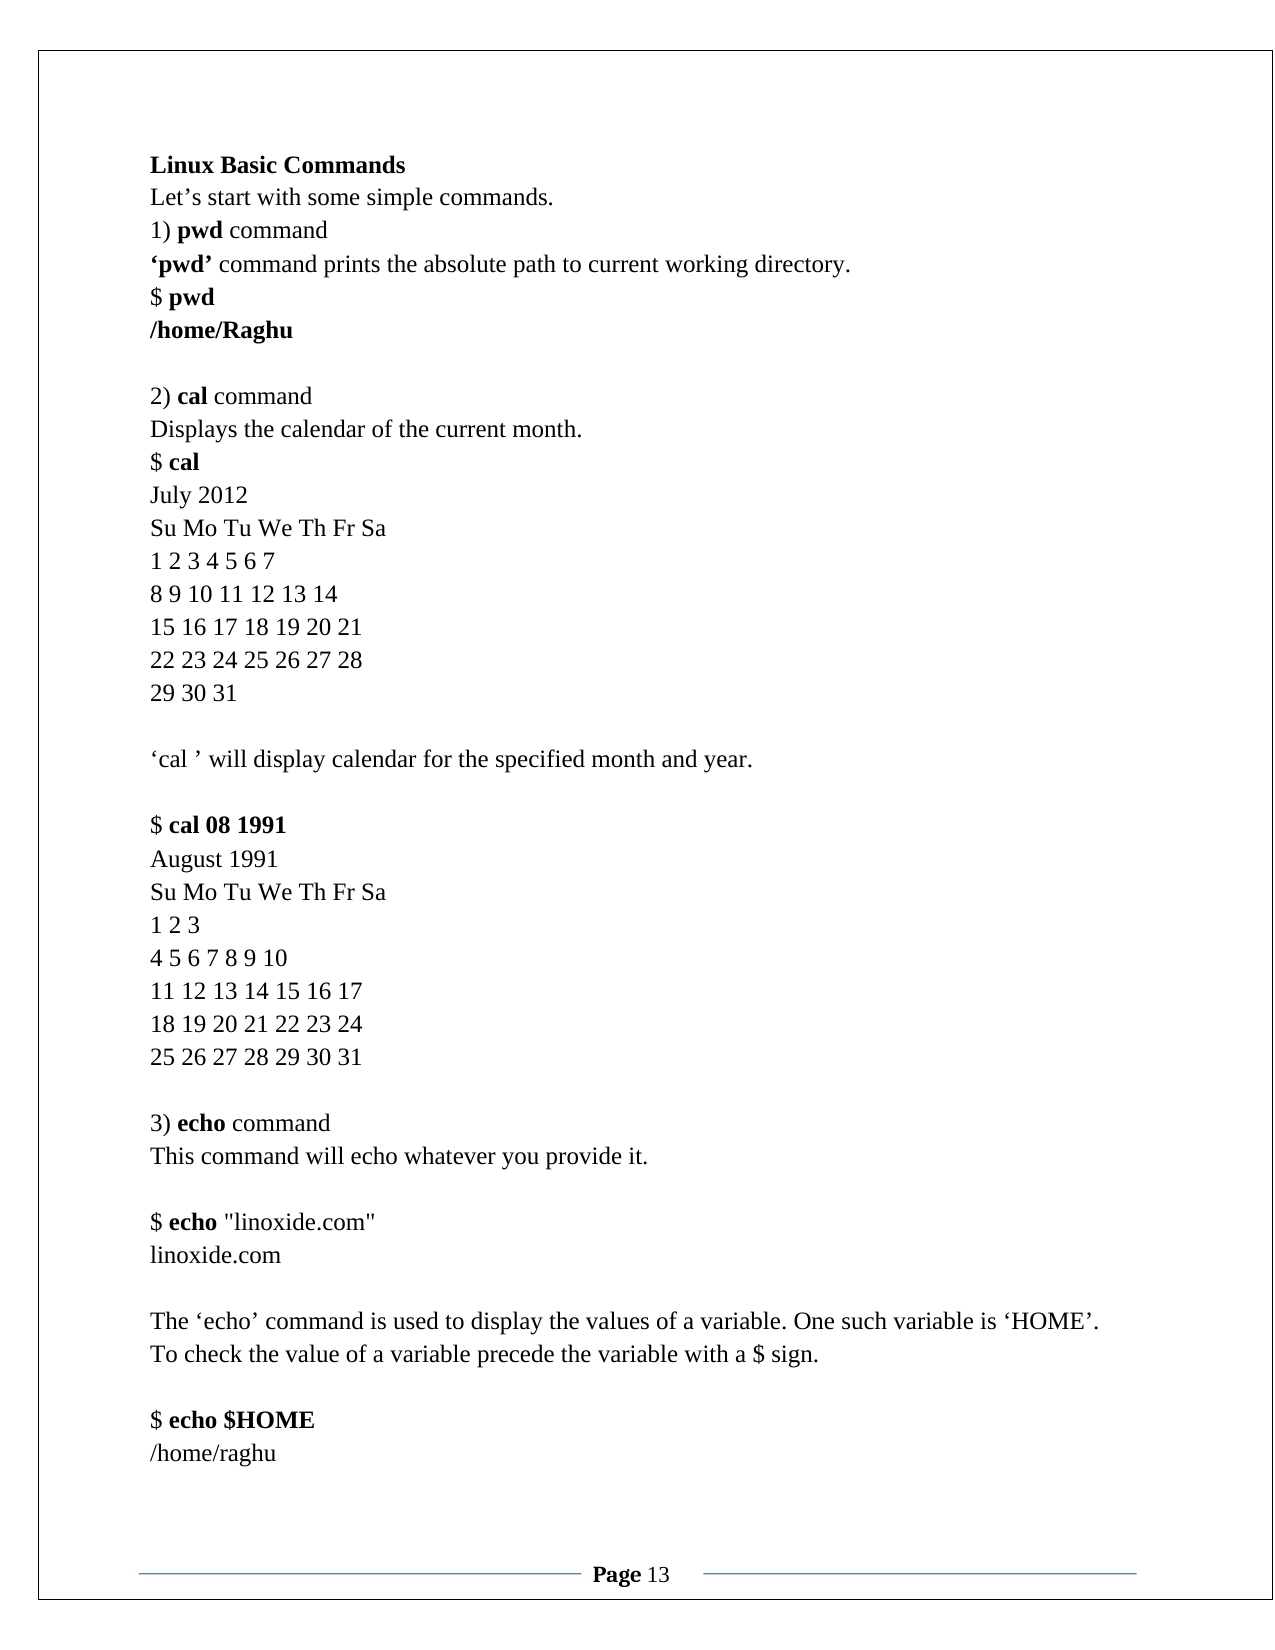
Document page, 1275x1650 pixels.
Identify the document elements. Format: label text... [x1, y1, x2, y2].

subtitle Linux Basic Commands [150, 150, 1272, 179]
text Displays the calendar of the current month. [150, 414, 1272, 443]
text 4 5 6 7 8 9 10 [150, 943, 1272, 972]
text 29 30 31 [150, 678, 1272, 707]
list echo command [150, 1108, 1272, 1137]
text The ‘echo’ command is used to display the values of a variable. One such variable is ‘HOME’. To check the value of a variable precede the variable with a $ sign. [150, 1306, 1102, 1368]
text 8 9 10 11 12 13 14 [150, 579, 1272, 608]
text $ echo "linoxide.com" linoxide.com [150, 1207, 377, 1269]
subtitle $ cal 08 1991 [150, 811, 1272, 839]
subtitle $ echo $HOME [150, 1405, 1272, 1434]
text 22 23 24 25 26 27 28 [150, 645, 1272, 674]
text Su Mo Tu We Th Fr Sa 1 2 3 4 5 6 7 [150, 513, 388, 575]
text Su Mo Tu We Th Fr Sa 1 2 3 [150, 877, 388, 938]
text $ cal [150, 447, 1272, 476]
text /home/raghu [150, 1438, 1272, 1467]
text Let’s start with some simple commands. [150, 182, 1272, 211]
text This command will echo whatever you provide it. [150, 1141, 1272, 1170]
subtitle /home/Raghu [150, 315, 1272, 344]
list pwd command [150, 215, 1272, 244]
text 18 19 20 21 22 23 24 [150, 1009, 1272, 1038]
text ‘pwd’ command prints the absolute path to current working directory. [150, 249, 1272, 277]
text 25 26 27 28 29 30 31 [150, 1042, 1272, 1071]
text 15 16 17 18 19 20 21 [150, 612, 1272, 641]
text ‘cal ’ will display calendar for the specified month and year. [150, 744, 1272, 773]
text $ pwd [150, 282, 1272, 310]
list cal command [150, 381, 1272, 410]
text July 2012 [150, 480, 1272, 509]
text August 1991 [150, 844, 1272, 872]
text 11 12 13 14 15 16 17 [150, 976, 1272, 1004]
